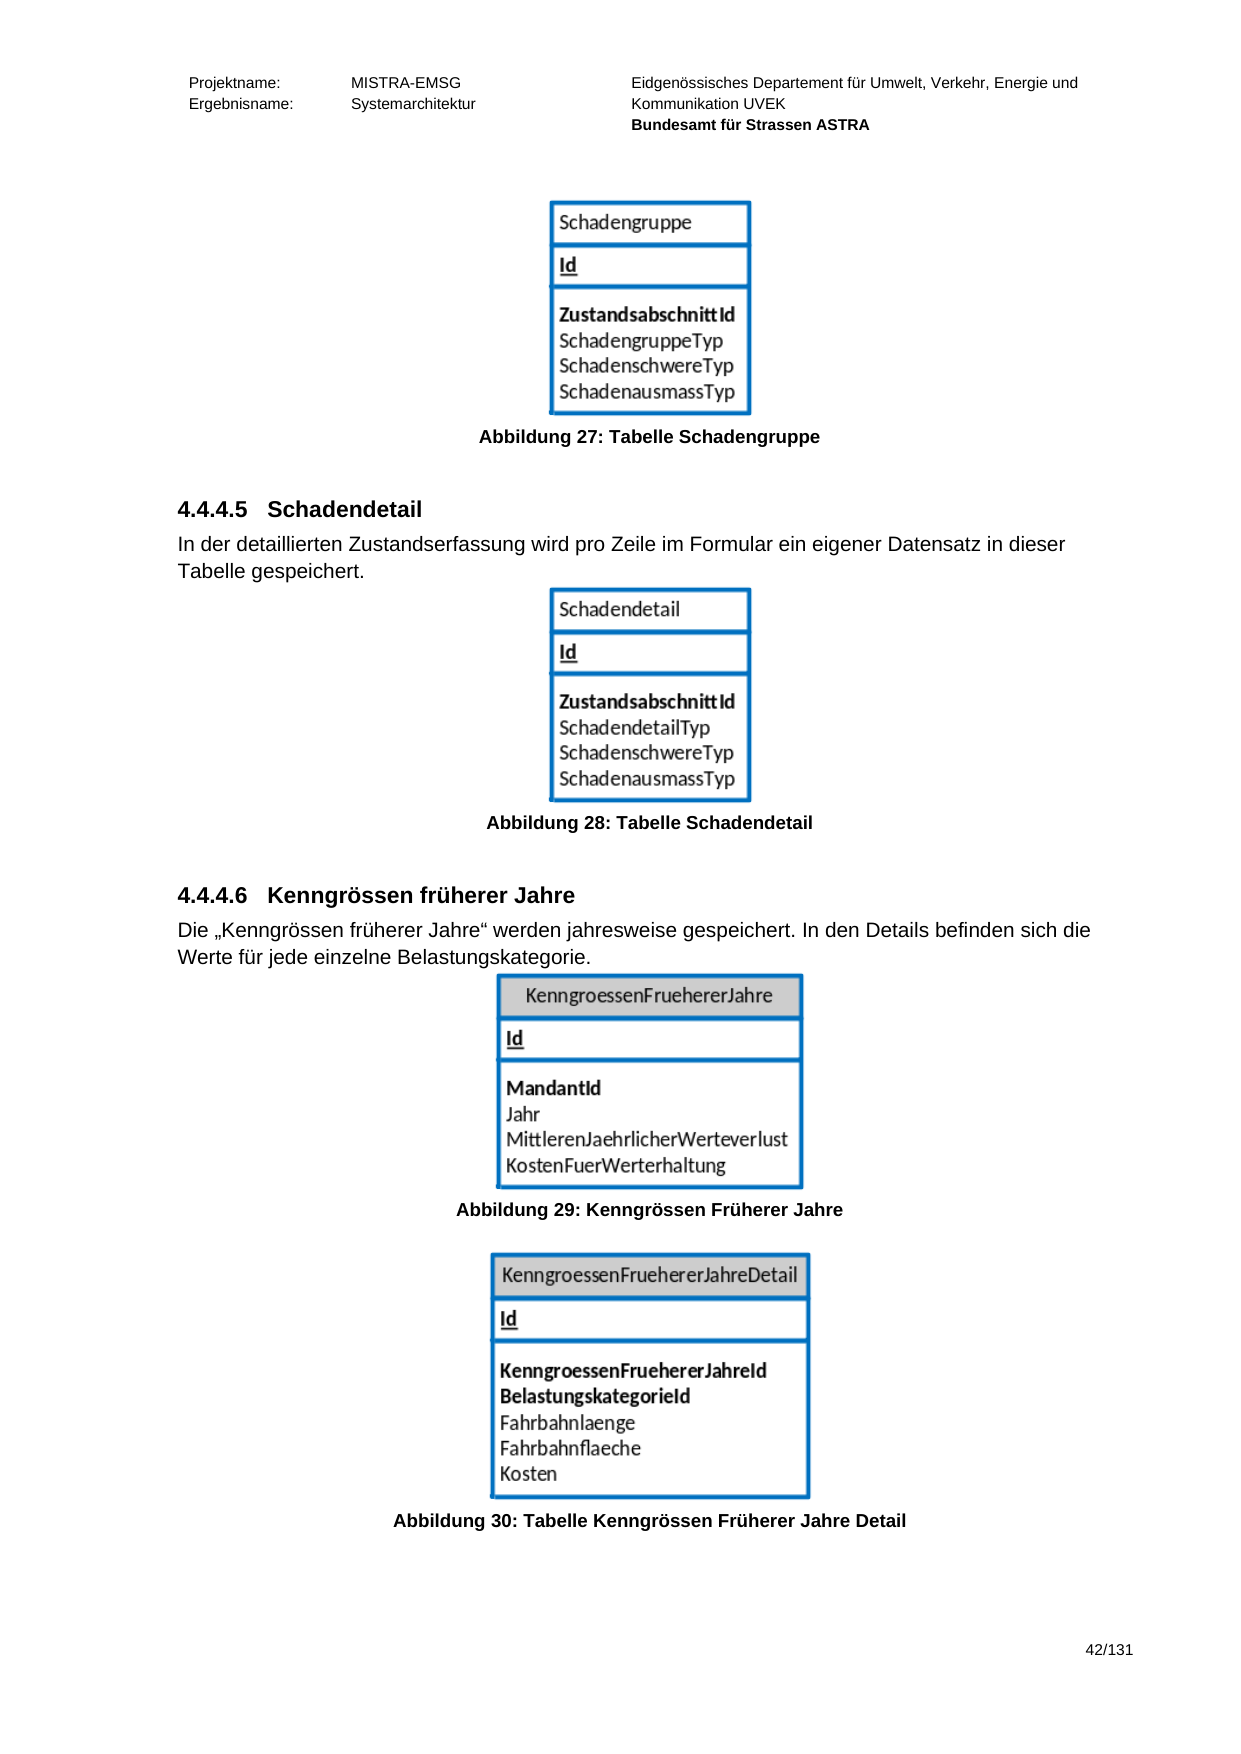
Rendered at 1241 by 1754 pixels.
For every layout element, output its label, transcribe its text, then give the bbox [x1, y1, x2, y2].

subtitle Kenngrössen früherer Jahre [177, 881, 1122, 908]
subtitle Schadendetail [177, 495, 1122, 522]
text Abbildung 28: Tabelle Schadendetail [177, 806, 1122, 833]
text Die „Kenngrössen früherer Jahre“ werden jahresweise gespeichert. In den Details befinden sich die Werte für jede einzelne Belastungskategorie. [177, 915, 1122, 969]
text In der detaillierten Zustandserfassung wird pro Zeile im Formular ein eigener Datensatz in dieser Tabelle gespeichert. [177, 528, 1122, 582]
text Abbildung 30: Tabelle Kenngrössen Früherer Jahre Detail [177, 1504, 1122, 1531]
text Abbildung 29: Kenngrössen Früherer Jahre [177, 1193, 1122, 1220]
text Abbildung 27: Tabelle Schadengruppe [177, 420, 1122, 447]
